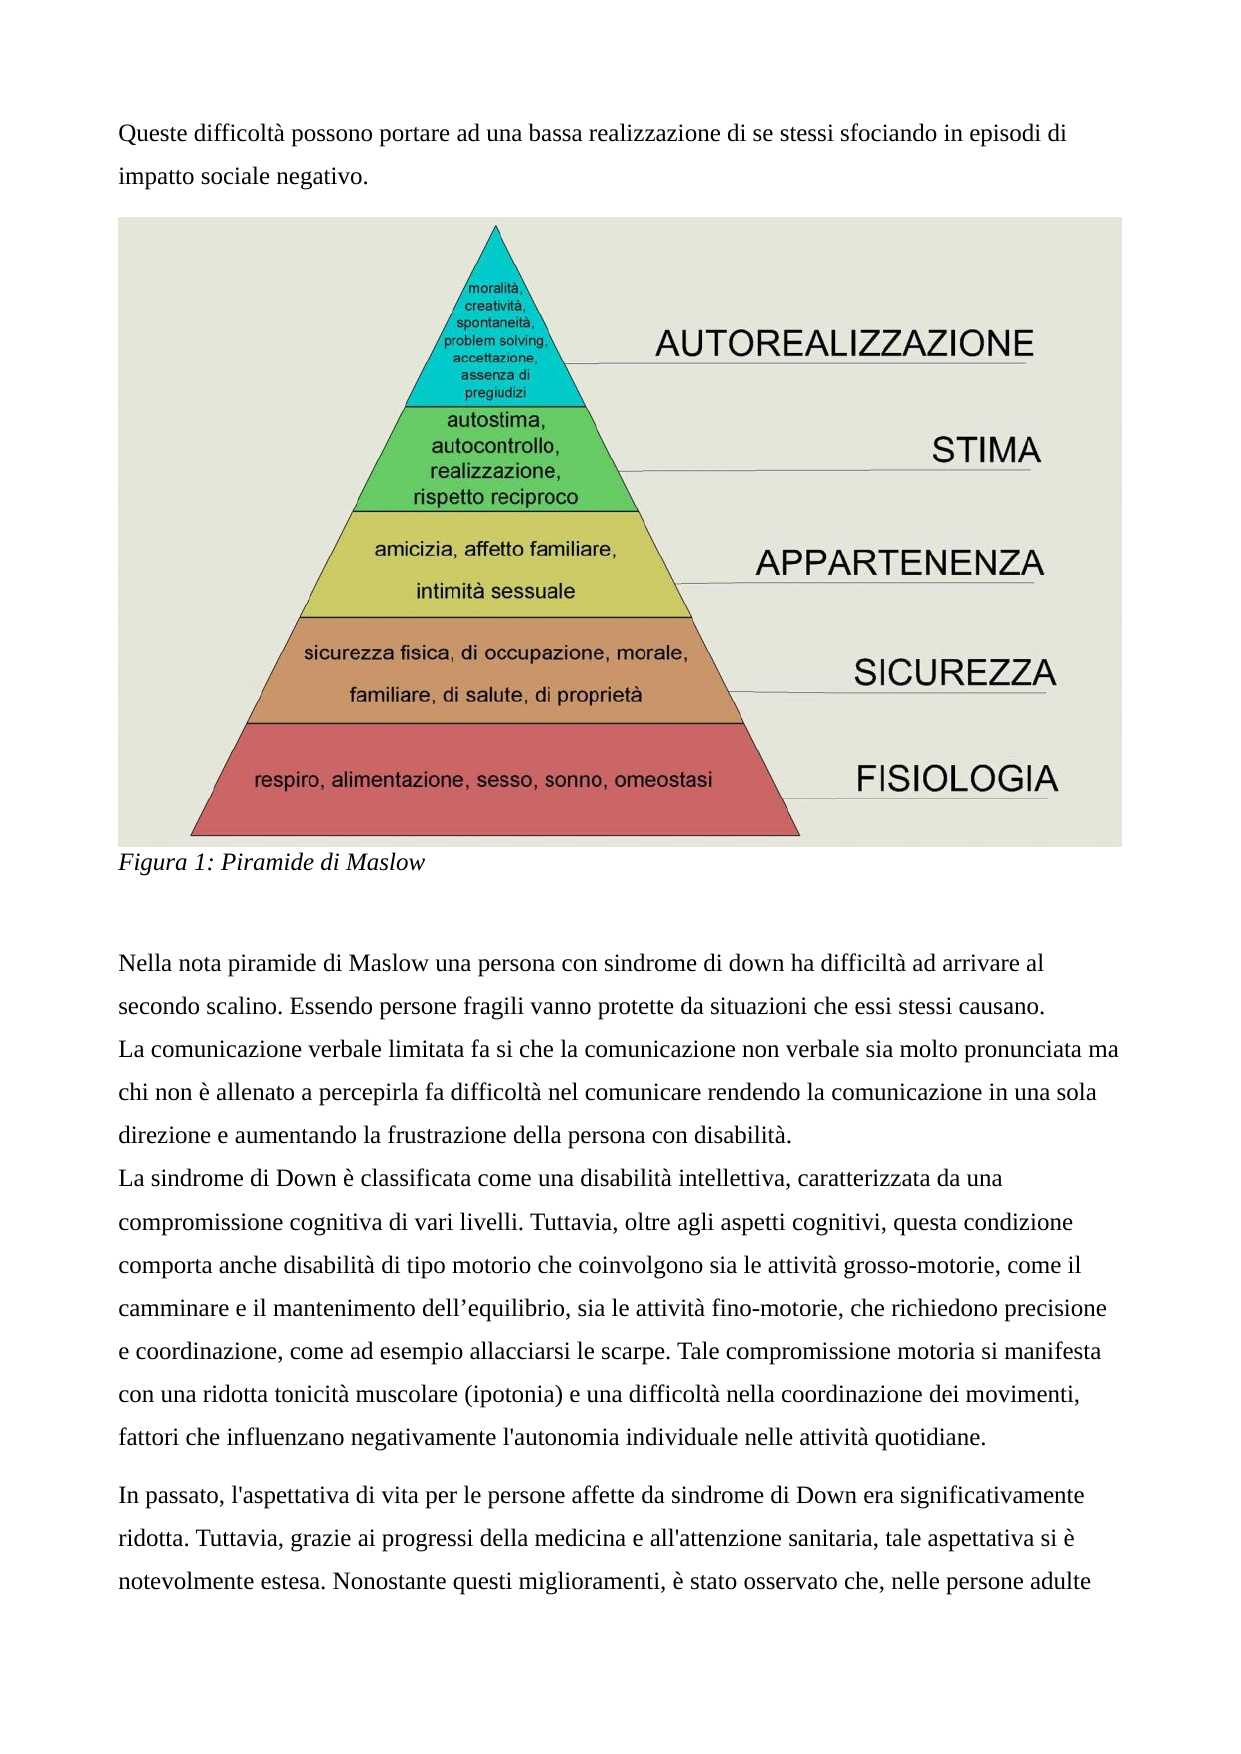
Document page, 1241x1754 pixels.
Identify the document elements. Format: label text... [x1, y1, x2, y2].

text Nella nota piramide di Maslow una persona con sindrome di down ha difficiltà ad arrivare al secondo scalino. Essendo persone fragili vanno protette da situazioni che essi stessi causano. [118, 948, 1122, 1020]
text Queste difficoltà possono portare ad una bassa realizzazione di se stessi sfociando in episodi di impatto sociale negativo. [118, 118, 1122, 190]
picture [118, 217, 1123, 847]
text La comunicazione verbale limitata fa si che la comunicazione non verbale sia molto pronunciata ma chi non è allenato a percepirla fa difficoltà nel comunicare rendendo la comunicazione in una sola direzione e aumentando la frustrazione della persona con disabilità. [118, 1034, 1122, 1149]
text La sindrome di Down è classificata come una disabilità intellettiva, caratterizzata da una compromissione cognitiva di vari livelli. Tuttavia, oltre agli aspetti cognitivi, questa condizione comporta anche disabilità di tipo motorio che coinvolgono sia le attività grosso-motorie, come il camminare e il mantenimento dell’equilibrio, sia le attività fino-motorie, che richiedono precisione e coordinazione, come ad esempio allacciarsi le scarpe. Tale compromissione motoria si manifesta con una ridotta tonicità muscolare (ipotonia) e una difficoltà nella coordinazione dei movimenti, fattori che influenzano negativamente l'autonomia individuale nelle attività quotidiane. [118, 1163, 1122, 1451]
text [118, 1480, 1122, 1595]
